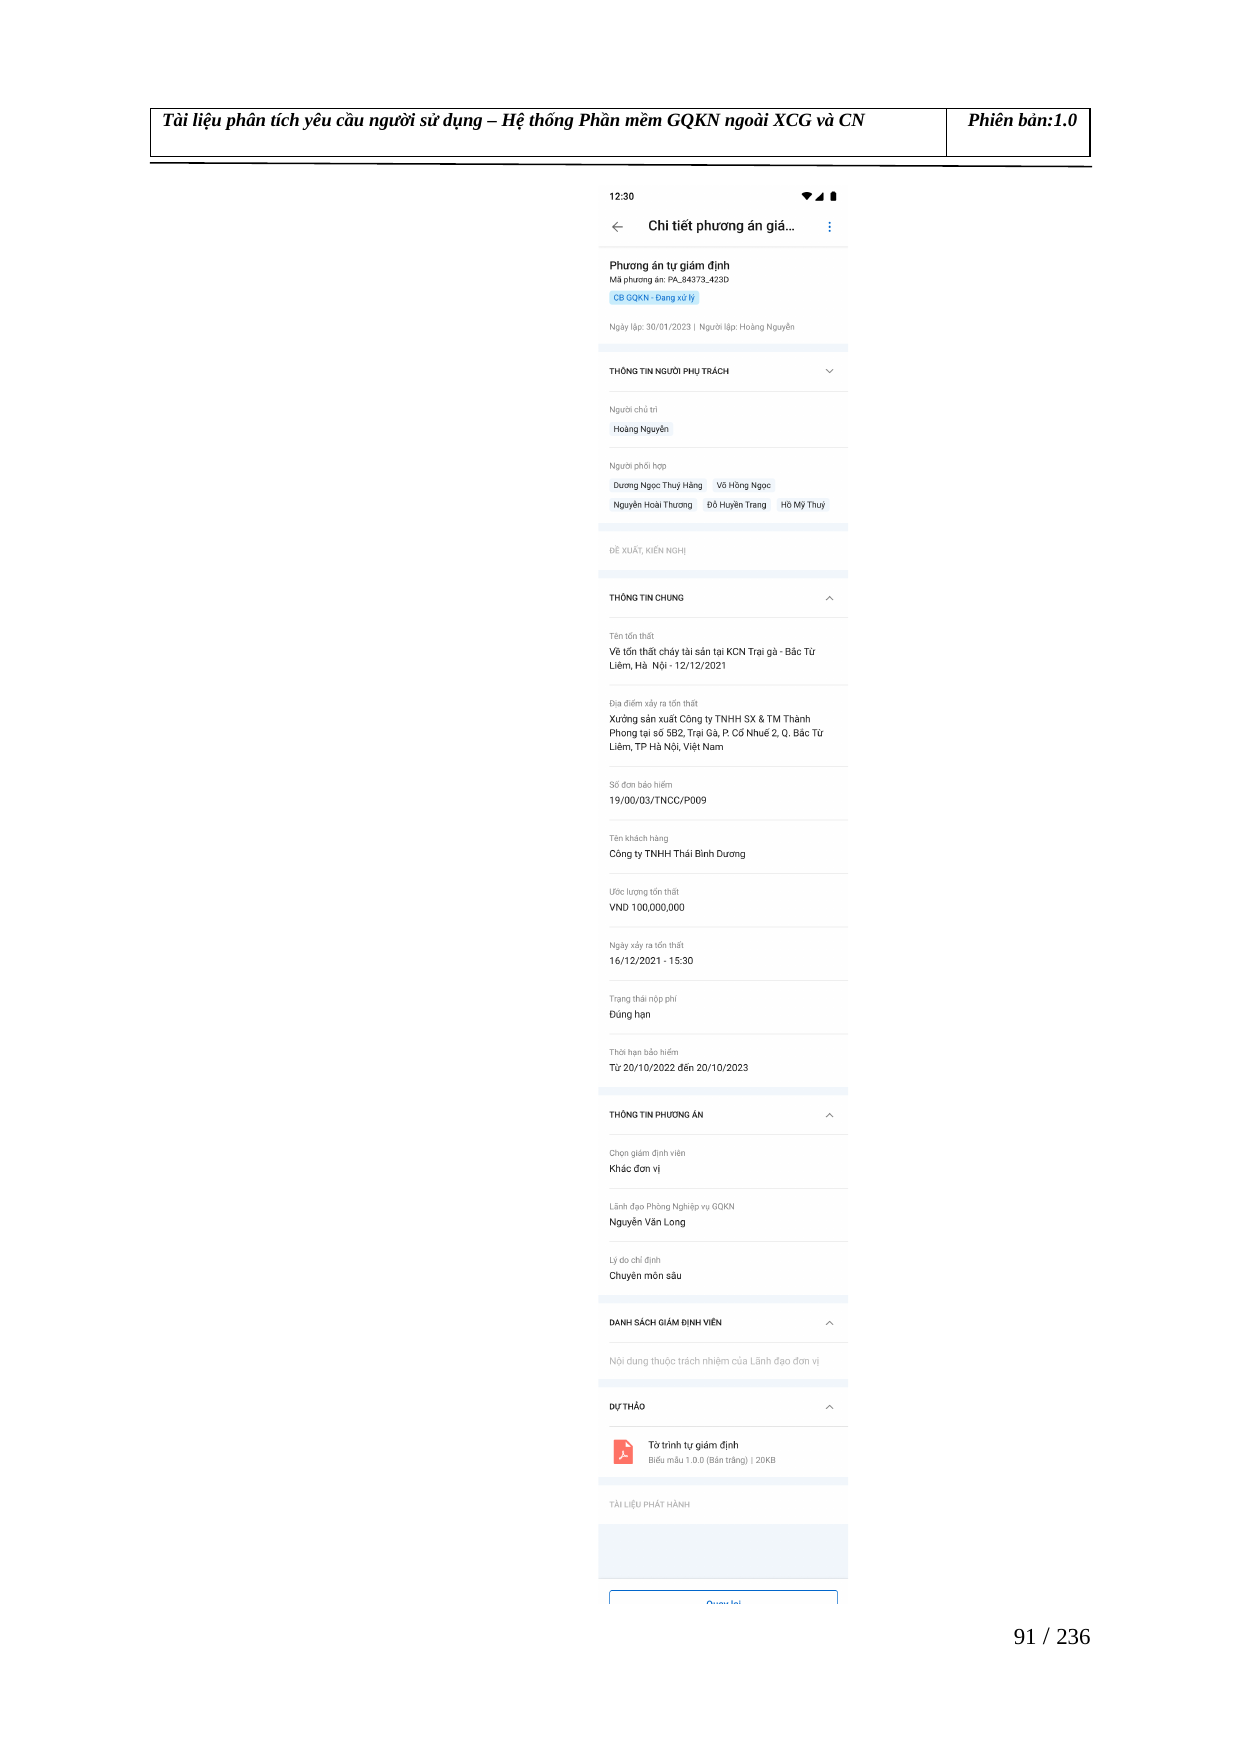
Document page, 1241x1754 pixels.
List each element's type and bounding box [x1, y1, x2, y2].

picture [598, 185, 849, 1604]
